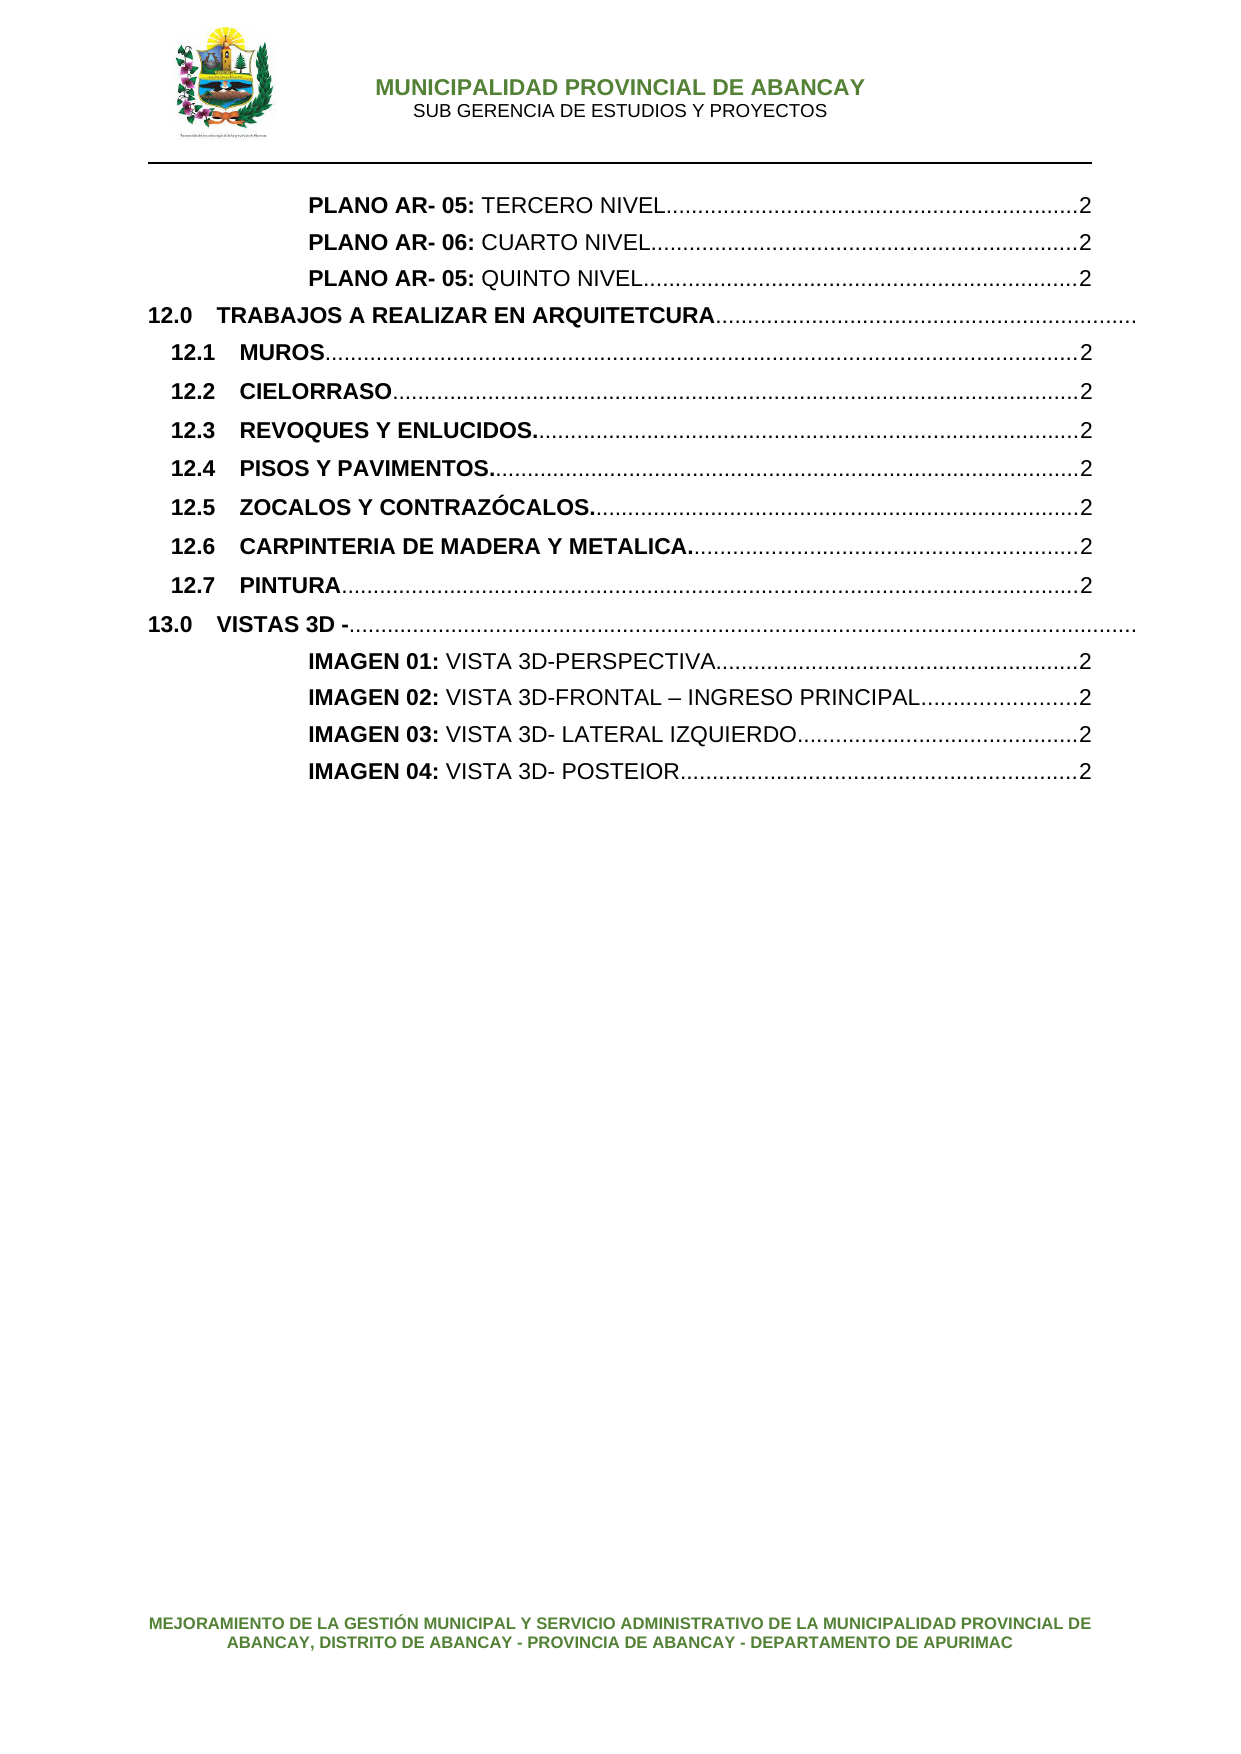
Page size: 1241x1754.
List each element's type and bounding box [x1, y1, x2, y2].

picture [163, 27, 279, 143]
